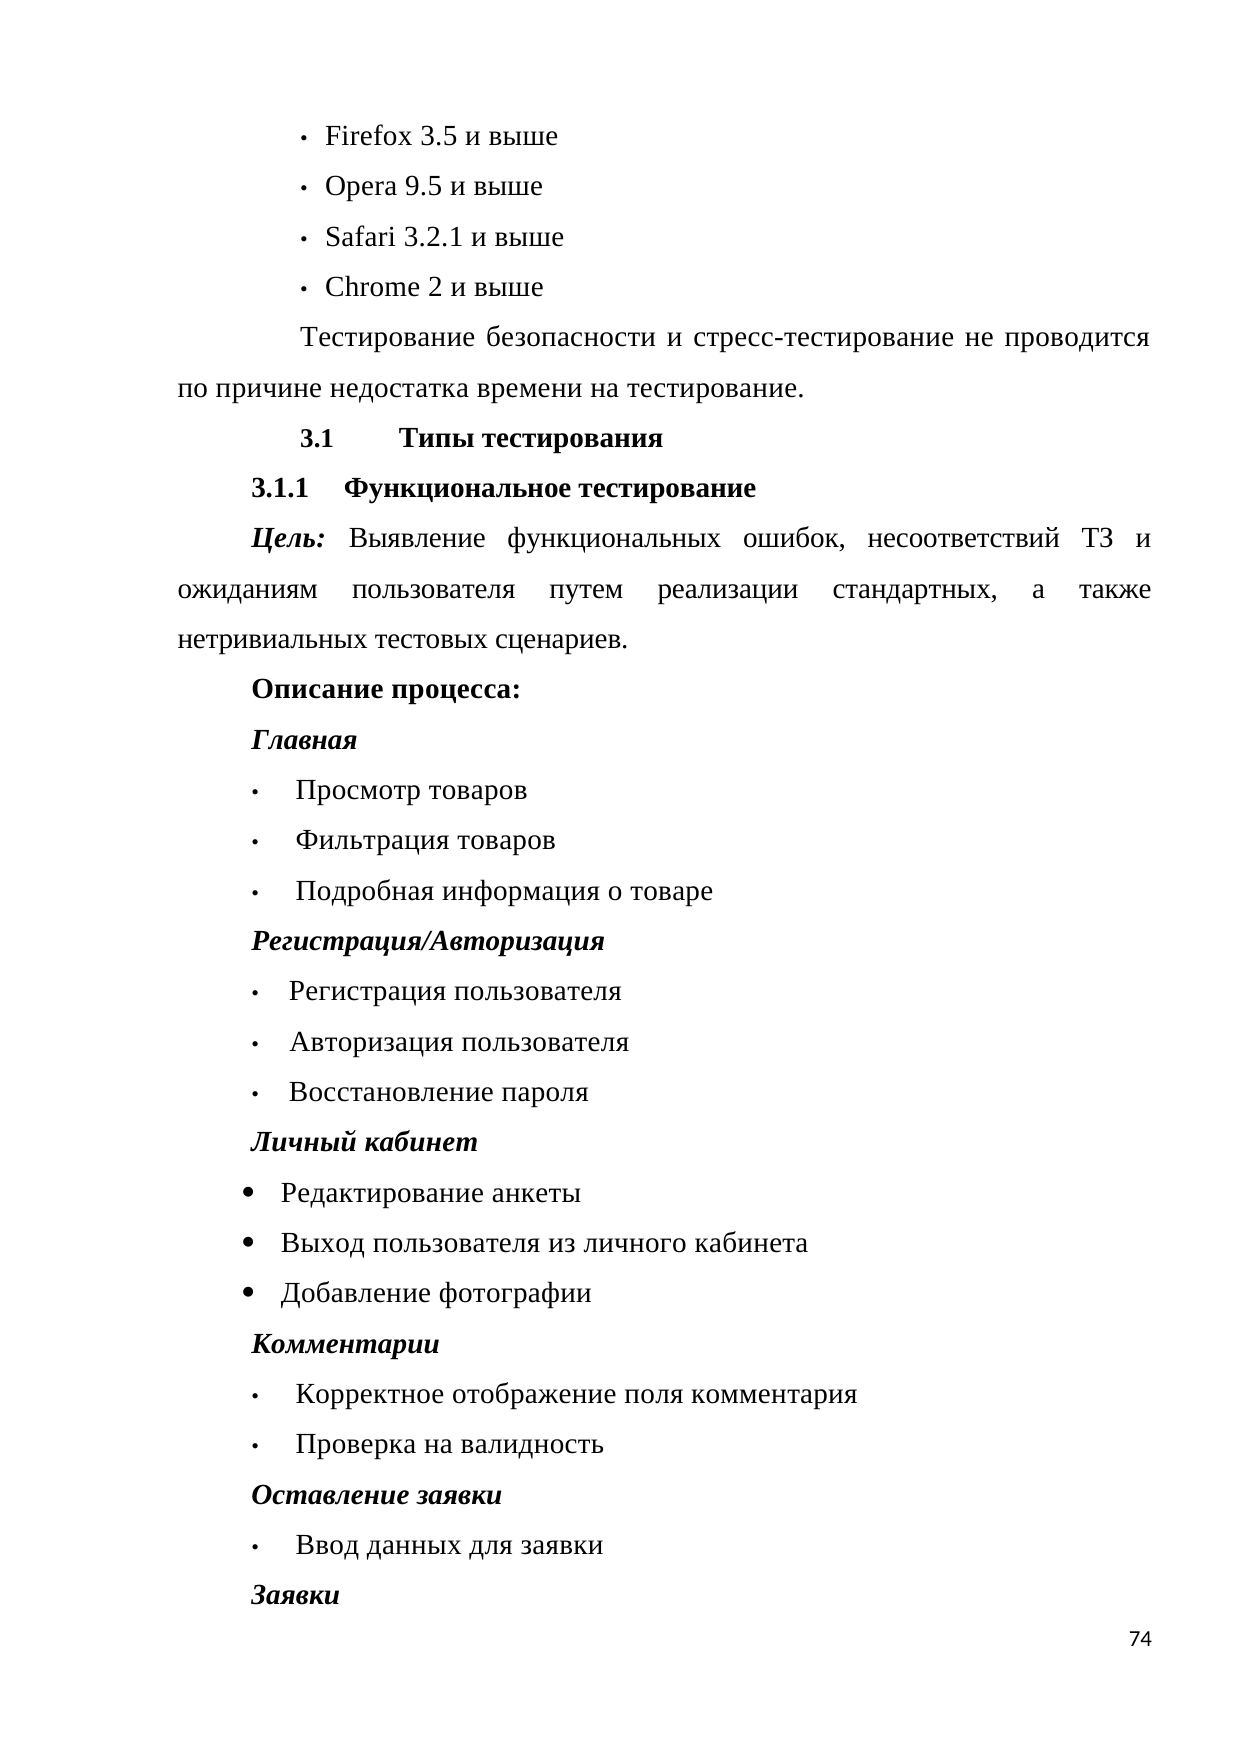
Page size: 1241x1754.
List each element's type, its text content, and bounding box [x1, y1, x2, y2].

list Проверка на валидность [177, 1427, 1152, 1460]
list Выход пользователя из личного кабинета [243, 1225, 1152, 1259]
text Комментарии [177, 1326, 1152, 1359]
list Регистрация пользователя [177, 973, 1152, 1007]
text Личный кабинет [177, 1124, 1152, 1158]
list Авторизация пользователя [177, 1024, 1152, 1057]
list Opera 9.5 и выше [177, 168, 1152, 202]
text Цель: Выявление функциональных ошибок, несоответствий ТЗ и ожиданиям пользователя путем реализации стандартных, а также нетривиальных тестовых сценариев. [177, 521, 1152, 655]
text Главная [177, 722, 1152, 755]
list Chrome 2 и выше [177, 269, 1152, 303]
text Оставление заявки [177, 1477, 1152, 1510]
text Заявки [177, 1577, 1152, 1611]
list Firefox 3.5 и выше [177, 118, 1152, 152]
list Ввод данных для заявки [177, 1527, 1152, 1561]
list Восстановление пароля [177, 1074, 1152, 1108]
list Фильтрация товаров [177, 822, 1152, 856]
list Корректное отображение поля комментария [177, 1376, 1152, 1410]
text Регистрация/Авторизация [177, 923, 1152, 957]
list Safari 3.2.1 и выше [177, 219, 1152, 252]
text Описание процесса: [177, 672, 1152, 705]
list Типы тестирования [177, 420, 1152, 453]
list Подробная информация о товаре [177, 873, 1152, 906]
list Редактирование анкеты [243, 1175, 1152, 1208]
text Тестирование безопасности и стресс-тестирование не проводится по причине недостатка времени на тестирование. [177, 319, 1152, 403]
list Просмотр товаров [177, 772, 1152, 806]
list Добавление фотографии [243, 1276, 1152, 1309]
list Функциональное тестирование [177, 470, 1152, 504]
